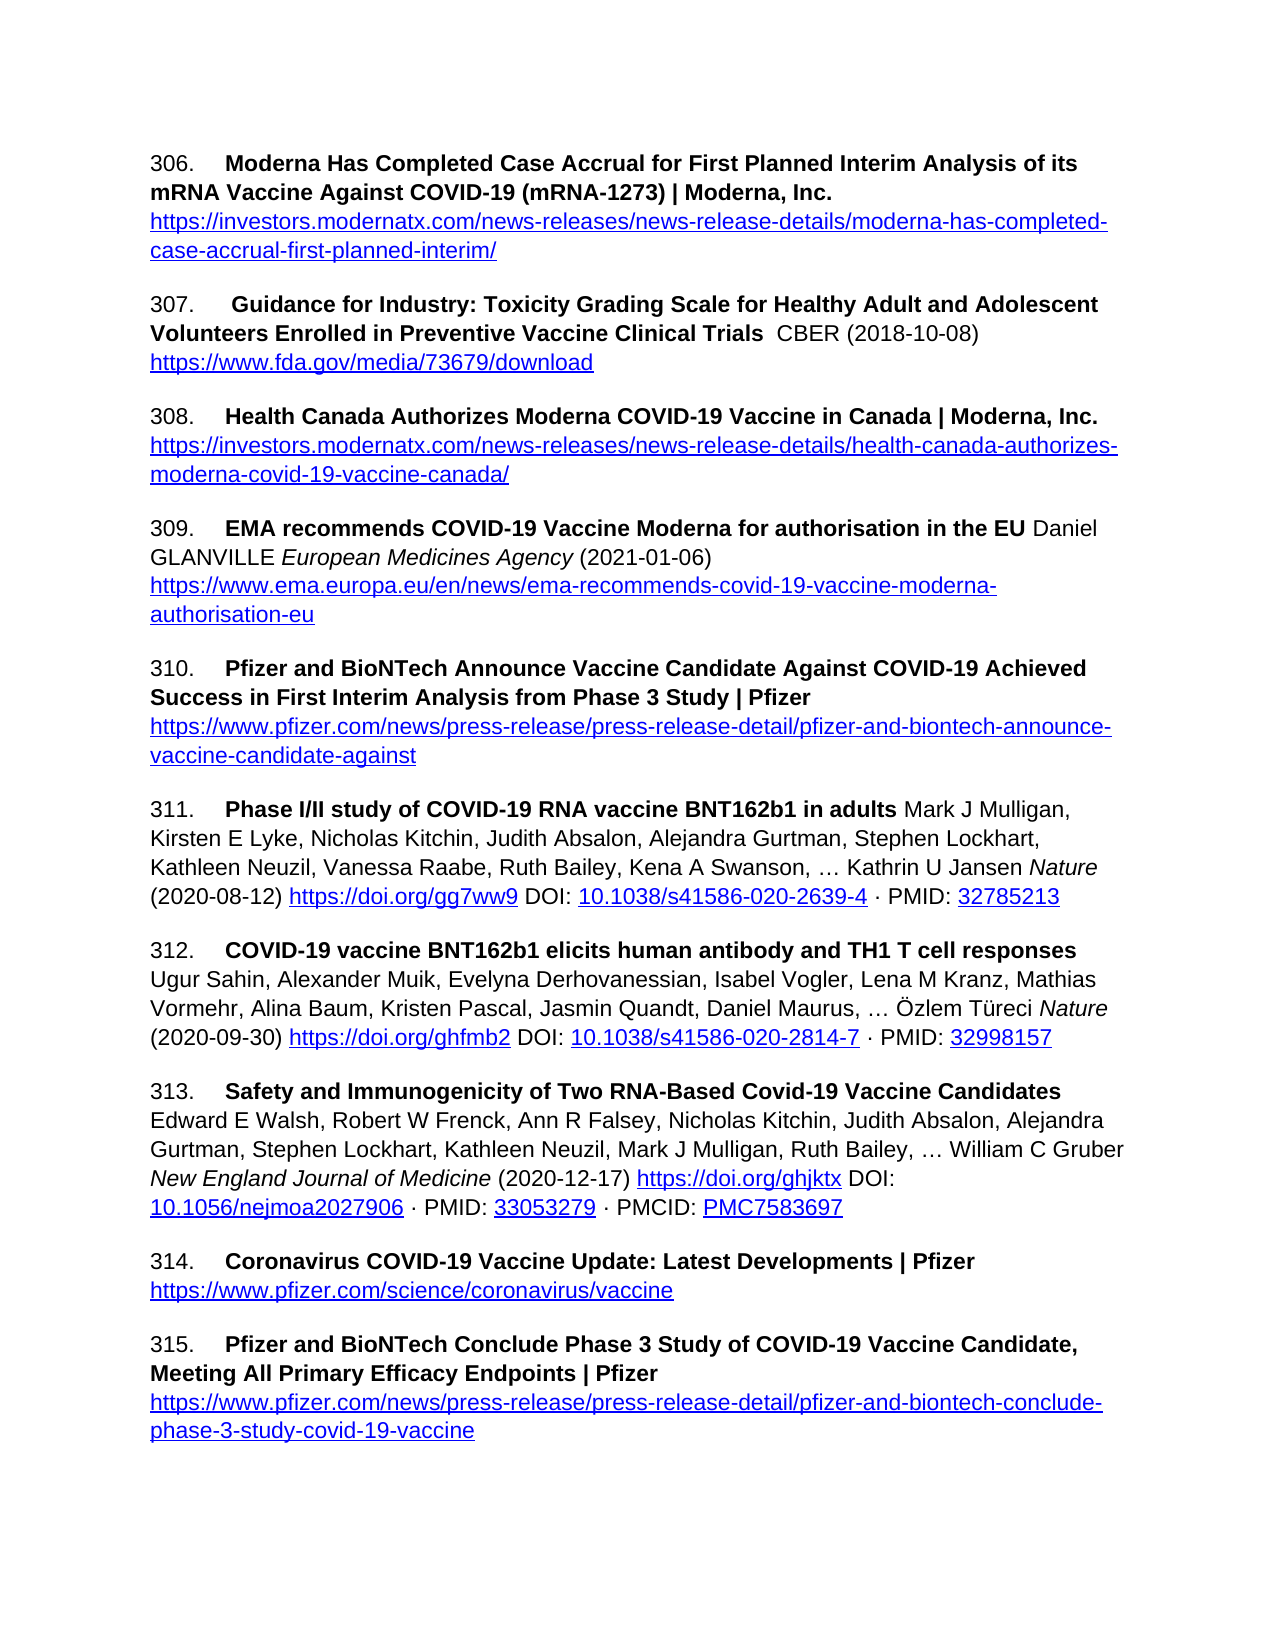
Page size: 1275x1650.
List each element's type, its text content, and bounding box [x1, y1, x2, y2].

text 314. Coronavirus COVID-19 Vaccine Update: Latest Developments | Pfizer https://www.pfizer.com/science/coronavirus/vaccine [150, 1248, 1125, 1303]
text 306. Moderna Has Completed Case Accrual for First Planned Interim Analysis of its mRNA Vaccine Against COVID-19 (mRNA-1273) | Moderna, Inc. https://investors.modernatx.com/news-releases/news-release-details/moderna-has-completed-case-accrual-first-planned-interim/ [150, 150, 1125, 263]
text 311. Phase I/II study of COVID-19 RNA vaccine BNT162b1 in adults Mark J Mulligan, Kirsten E Lyke, Nicholas Kitchin, Judith Absalon, Alejandra Gurtman, Stephen Lockhart, Kathleen Neuzil, Vanessa Raabe, Ruth Bailey, Kena A Swanson, … Kathrin U Jansen Nature (2020-08-12) https://doi.org/gg7ww9 DOI: 10.1038/s41586-020-2639-4 · PMID: 32785213 [150, 796, 1125, 909]
text 312. COVID-19 vaccine BNT162b1 elicits human antibody and TH1 T cell responses Ugur Sahin, Alexander Muik, Evelyna Derhovanessian, Isabel Vogler, Lena M Kranz, Mathias Vormehr, Alina Baum, Kristen Pascal, Jasmin Quandt, Daniel Maurus, … Özlem Türeci Nature (2020-09-30) https://doi.org/ghfmb2 DOI: 10.1038/s41586-020-2814-7 · PMID: 32998157 [150, 937, 1125, 1050]
text 310. Pfizer and BioNTech Announce Vaccine Candidate Against COVID-19 Achieved Success in First Interim Analysis from Phase 3 Study | Pfizer https://www.pfizer.com/news/press-release/press-release-detail/pfizer-and-biontech-announce-vaccine-candidate-against [150, 655, 1125, 769]
text 313. Safety and Immunogenicity of Two RNA-Based Covid-19 Vaccine Candidates Edward E Walsh, Robert W Frenck, Ann R Falsey, Nicholas Kitchin, Judith Absalon, Alejandra Gurtman, Stephen Lockhart, Kathleen Neuzil, Mark J Mulligan, Ruth Bailey, … William C Gruber New England Journal of Medicine (2020-12-17) https://doi.org/ghjktx DOI: 10.1056/nejmoa2027906 · PMID: 33053279 · PMCID: PMC7583697 [150, 1078, 1125, 1220]
text 308. Health Canada Authorizes Moderna COVID-19 Vaccine in Canada | Moderna, Inc. https://investors.modernatx.com/news-releases/news-release-details/health-canada-authorizes-moderna-covid-19-vaccine-canada/ [150, 403, 1125, 487]
text 309. EMA recommends COVID-19 Vaccine Moderna for authorisation in the EU Daniel GLANVILLE European Medicines Agency (2021-01-06) https://www.ema.europa.eu/en/news/ema-recommends-covid-19-vaccine-moderna-authorisation-eu [150, 514, 1125, 628]
text 315. Pfizer and BioNTech Conclude Phase 3 Study of COVID-19 Vaccine Candidate, Meeting All Primary Efficacy Endpoints | Pfizer https://www.pfizer.com/news/press-release/press-release-detail/pfizer-and-biontech-conclude-phase-3-study-covid-19-vaccine [150, 1331, 1125, 1444]
text 307. Guidance for Industry: Toxicity Grading Scale for Healthy Adult and Adolescent Volunteers Enrolled in Preventive Vaccine Clinical Trials CBER (2018-10-08) https://www.fda.gov/media/73679/download [150, 291, 1125, 375]
